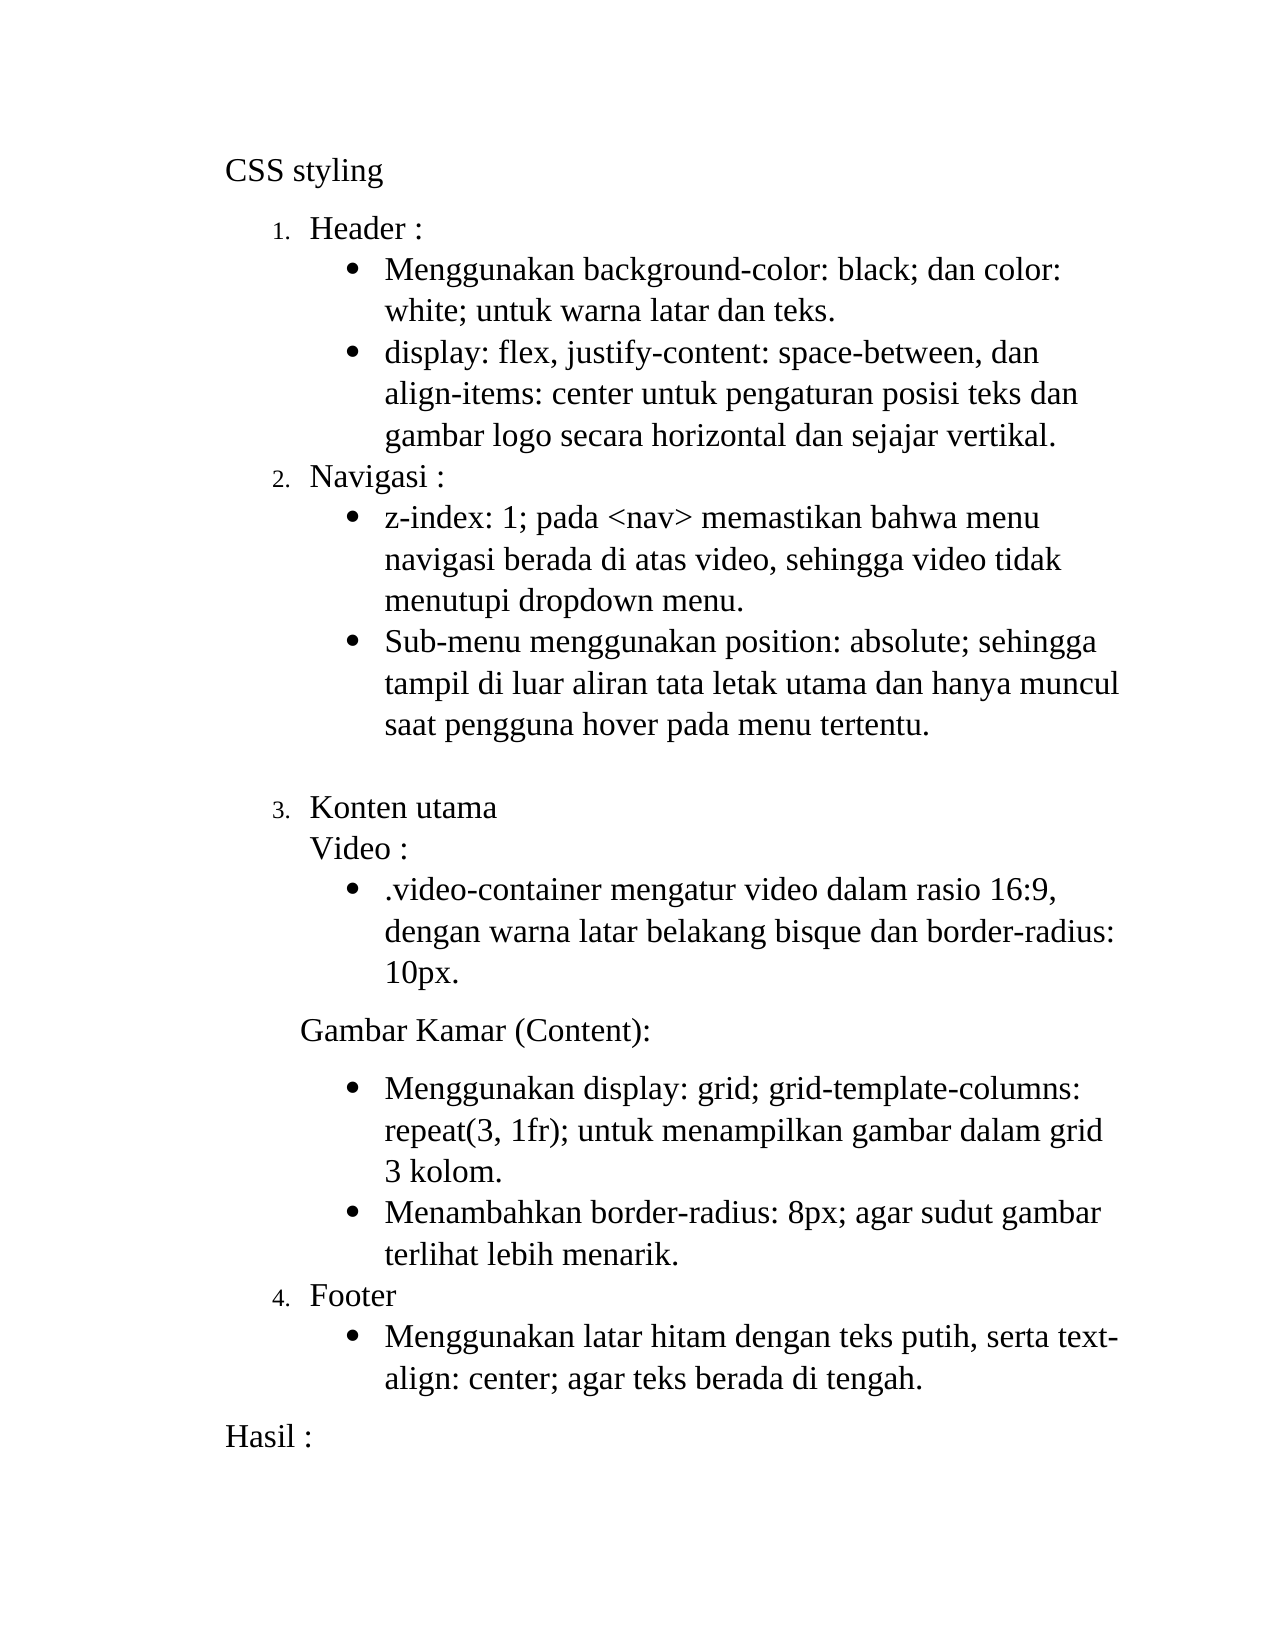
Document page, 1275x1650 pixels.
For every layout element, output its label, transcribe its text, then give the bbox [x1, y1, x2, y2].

text CSS styling [225, 150, 1125, 188]
list Sub-menu menggunakan position: absolute; sehingga tampil di luar aliran tata letak utama dan hanya muncul saat pengguna hover pada menu tertentu. [347, 622, 1125, 743]
list Footer [272, 1275, 1125, 1313]
list Konten utama [272, 787, 1125, 825]
list Menambahkan border-radius: 8px; agar sudut gambar terlihat lebih menarik. [347, 1192, 1125, 1272]
list Navigasi : [272, 456, 1125, 494]
list Video : [309, 828, 1125, 867]
list Menggunakan display: grid; grid-template-columns: repeat(3, 1fr); untuk menampilkan gambar dalam grid 3 kolom. [347, 1068, 1125, 1189]
list Menggunakan latar hitam dengan teks putih, serta text-align: center; agar teks berada di tengah. [347, 1317, 1125, 1396]
list Header : [272, 208, 1125, 246]
list display: flex, justify-content: space-between, dan align-items: center untuk pengaturan posisi teks dan gambar logo secara horizontal dan sejajar vertikal. [347, 332, 1125, 453]
list z-index: 1; pada <nav> memastikan bahwa menu navigasi berada di atas video, sehingga video tidak menutupi dropdown menu. [347, 497, 1125, 618]
list Menggunakan background-color: black; dan color: white; untuk warna latar dan teks. [347, 249, 1125, 329]
text Hasil : [225, 1416, 1125, 1454]
text Gambar Kamar (Content): [225, 1010, 1125, 1049]
list .video-container mengatur video dalam rasio 16:9, dengan warna latar belakang bisque dan border-radius: 10px. [347, 870, 1125, 991]
